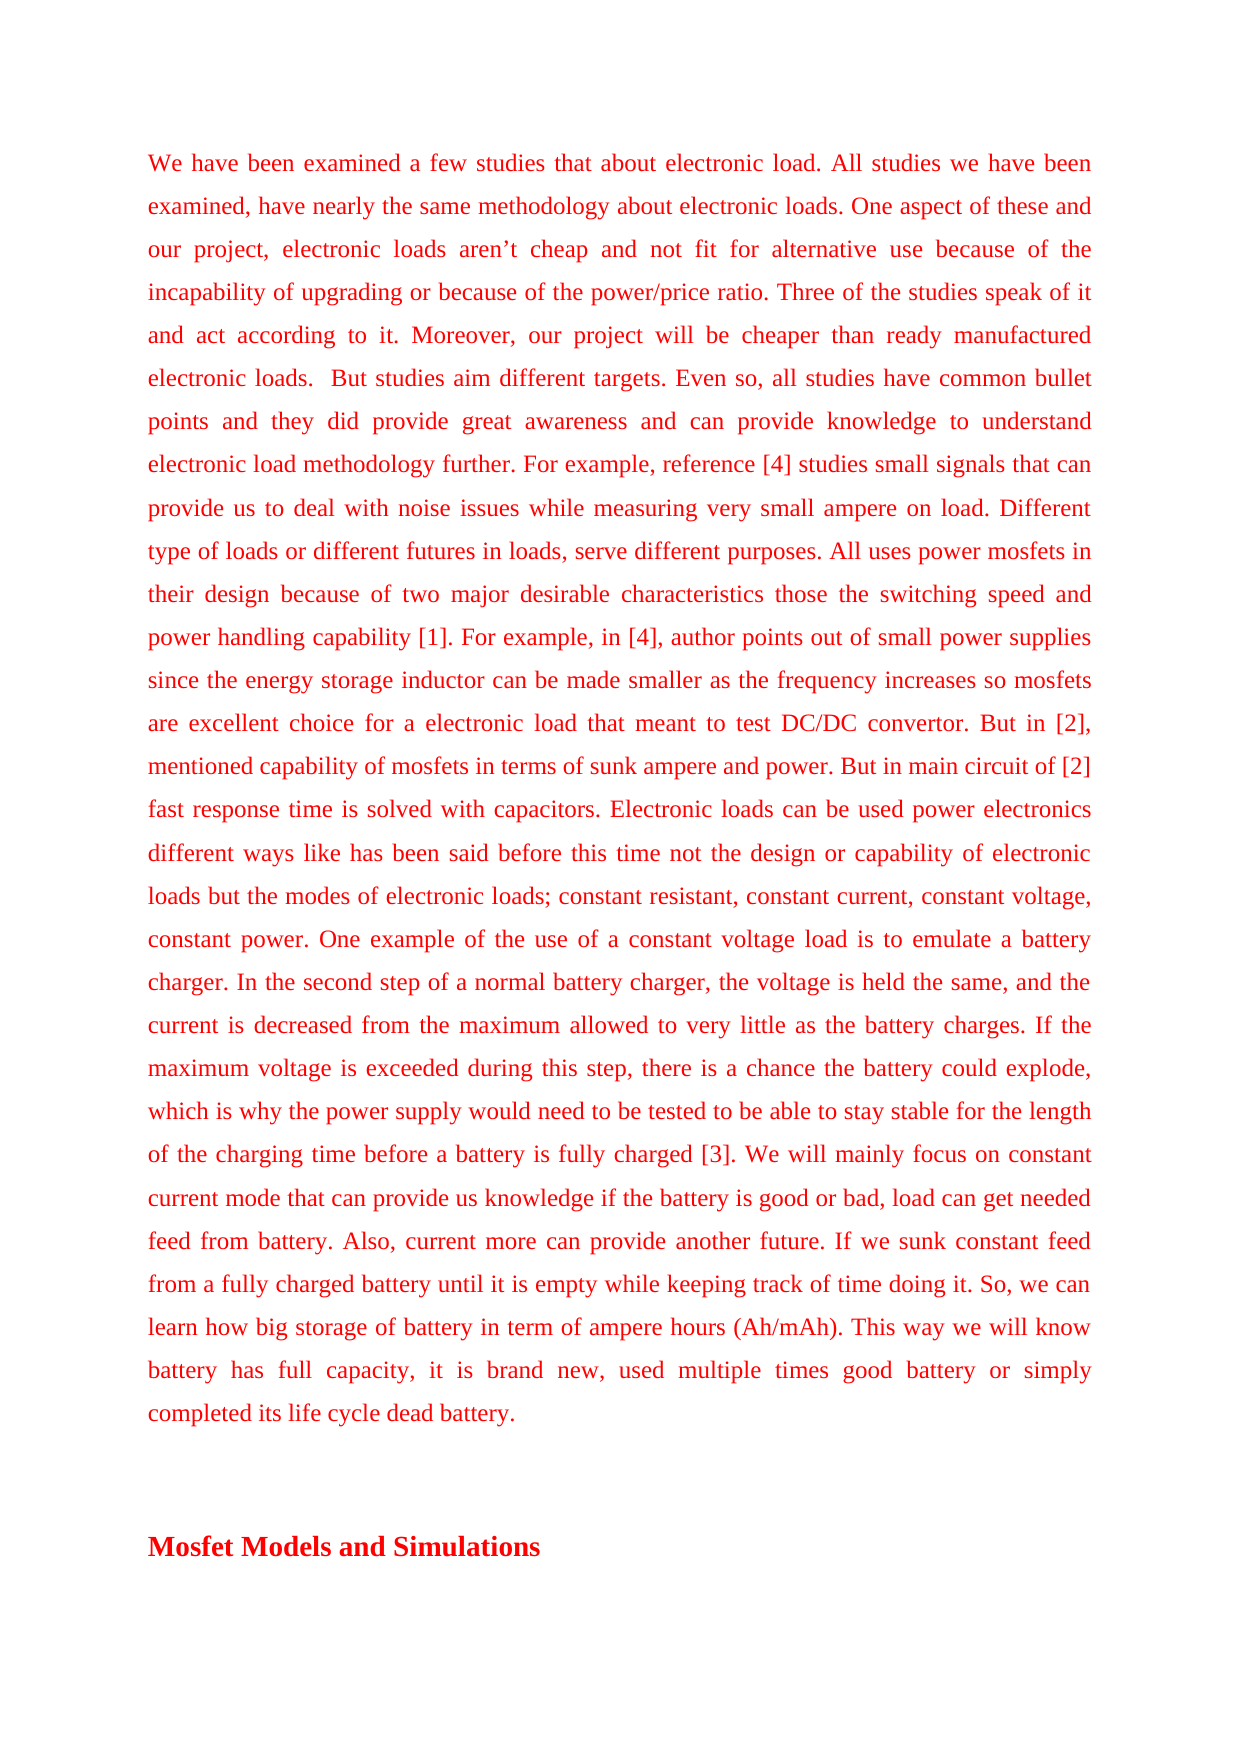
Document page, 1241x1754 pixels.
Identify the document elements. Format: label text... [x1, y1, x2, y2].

text Mosfet Models and Simulations [148, 1529, 1093, 1563]
text We have been examined a few studies that about electronic load. All studies we have been examined, have nearly the same methodology about electronic loads. One aspect of these and our project, electronic loads aren’t cheap and not fit for alternative use because of the incapability of upgrading or because of the power/price ratio. Three of the studies speak of it and act according to it. Moreover, our project will be cheaper than ready manufactured electronic loads. But studies aim different targets. Even so, all studies have common bullet points and they did provide great awareness and can provide knowledge to understand electronic load methodology further. For example, reference [4] studies small signals that can provide us to deal with noise issues while measuring very small ampere on load. Different type of loads or different futures in loads, serve different purposes. All uses power mosfets in their design because of two major desirable characteristics those the switching speed and power handling capability [1]. For example, in [4], author points out of small power supplies since the energy storage inductor can be made smaller as the frequency increases so mosfets are excellent choice for a electronic load that meant to test DC/DC convertor. But in [2], mentioned capability of mosfets in terms of sunk ampere and power. But in main circuit of [2] fast response time is solved with capacitors. Electronic loads can be used power electronics different ways like has been said before this time not the design or capability of electronic loads but the modes of electronic loads; constant resistant, constant current, constant voltage, constant power. One example of the use of a constant voltage load is to emulate a battery charger. In the second step of a normal battery charger, the voltage is held the same, and the current is decreased from the maximum allowed to very little as the battery charges. If the maximum voltage is exceeded during this step, there is a chance the battery could explode, which is why the power supply would need to be tested to be able to stay stable for the length of the charging time before a battery is fully charged [3]. We will mainly focus on constant current mode that can provide us knowledge if the battery is good or bad, load can get needed feed from battery. Also, current more can provide another future. If we sunk constant feed from a fully charged battery until it is empty while keeping track of time doing it. So, we can learn how big storage of battery in term of ampere hours (Ah/mAh). This way we will know battery has full capacity, it is brand new, used multiple times good battery or simply completed its life cycle dead battery. [148, 148, 1093, 1427]
